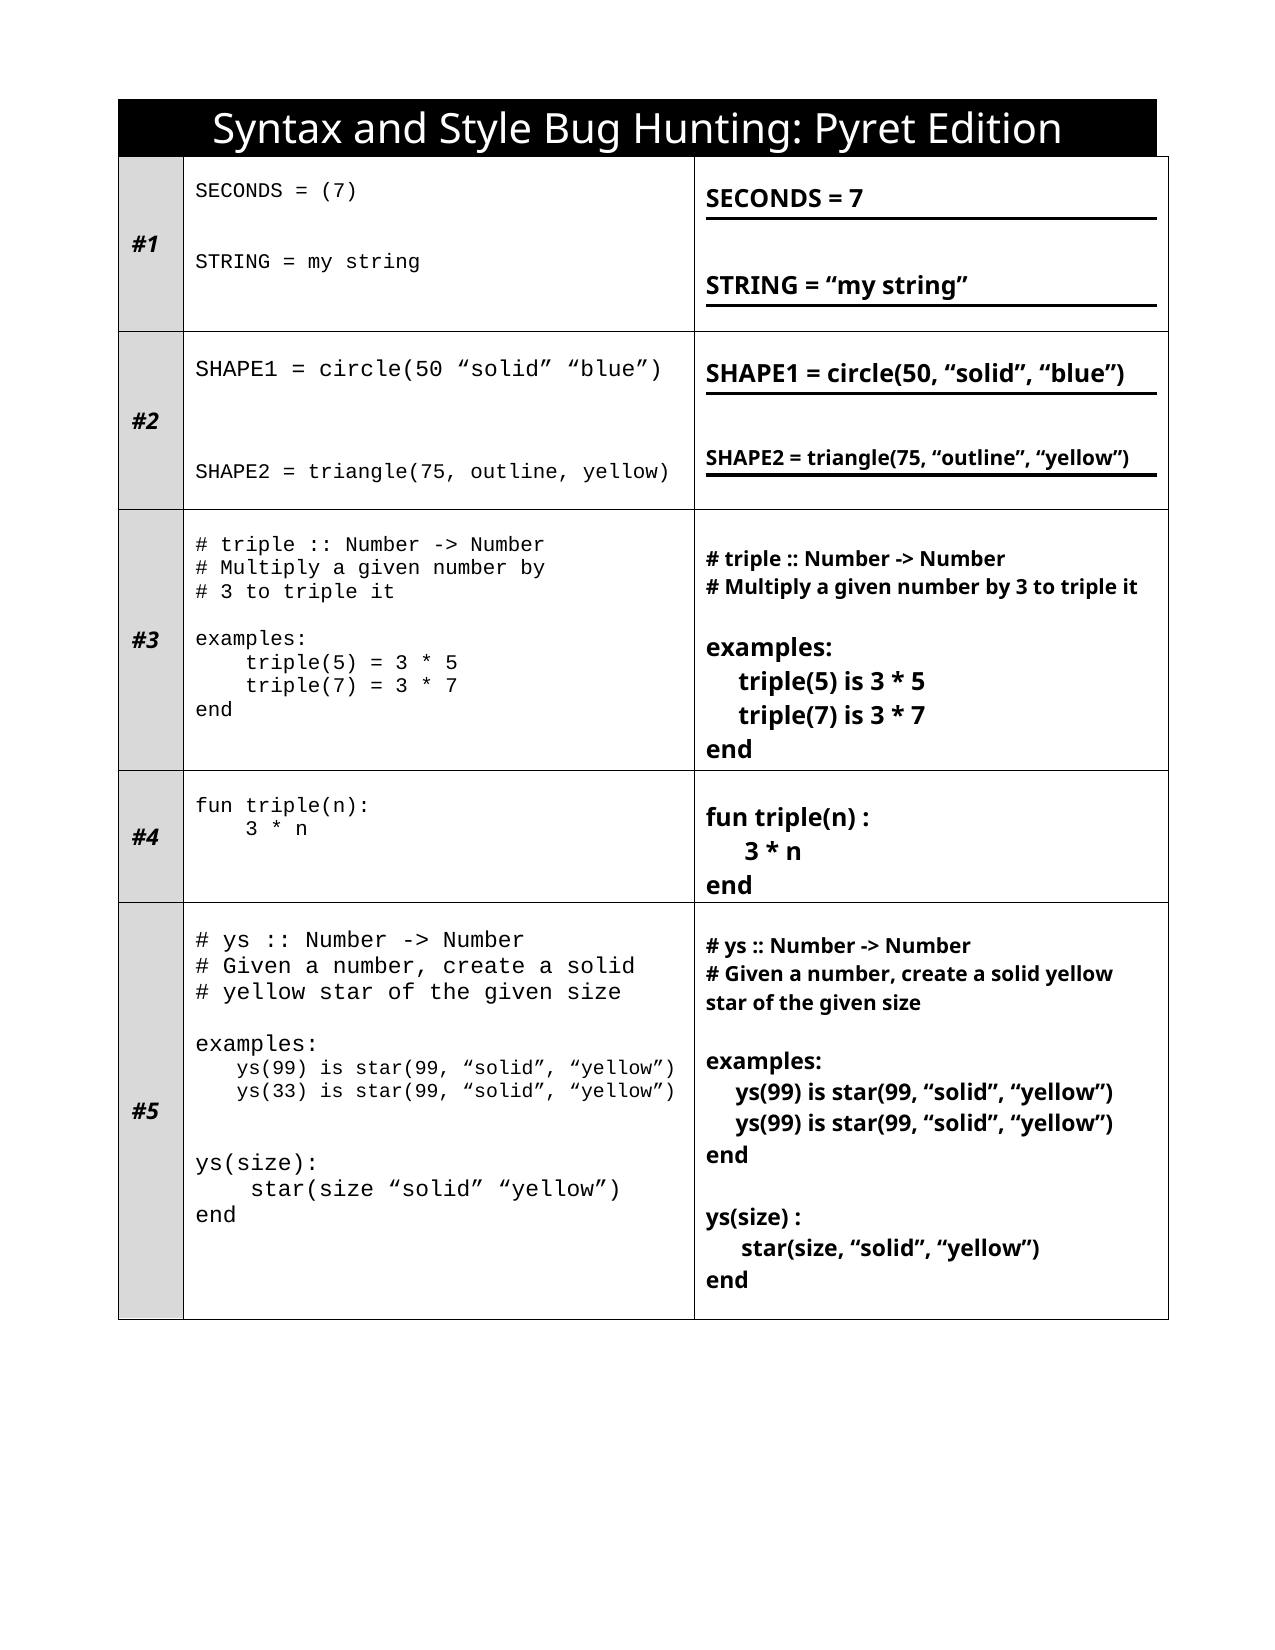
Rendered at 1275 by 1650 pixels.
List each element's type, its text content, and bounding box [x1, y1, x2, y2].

table_cell SHAPE1 = circle(50 “solid” “blue”) SHAPE2 = triangle(75, outline, yellow) [184, 332, 694, 509]
table_cell # ys :: Number -> Number # Given a number, create a solid yellow star of the given size examples: ys(99) is star(99, “solid”, “yellow”) ys(99) is star(99, “solid”, “yellow”) end ys(size) : star(size, “solid”, “yellow”) end [695, 903, 1168, 1318]
subtitle Syntax and Style Bug Hunting: Pyret Edition [118, 99, 1157, 156]
table_header SECONDS = 7 STRING = “my string” [695, 157, 1168, 331]
table_cell fun triple(n): 3 * n [184, 771, 694, 902]
table_cell #4 [119, 771, 183, 902]
table_cell # triple :: Number -> Number # Multiply a given number by # 3 to triple it examples: triple(5) = 3 * 5 triple(7) = 3 * 7 end [184, 510, 694, 770]
table_cell SHAPE1 = circle(50, “solid”, “blue”) SHAPE2 = triangle(75, “outline”, “yellow”) [695, 332, 1168, 509]
table_cell #3 [119, 510, 183, 770]
table_cell # ys :: Number -> Number # Given a number, create a solid # yellow star of the given size examples: ys(99) is star(99, “solid”, “yellow”) ys(33) is star(99, “solid”, “yellow”) ys(size): star(size “solid” “yellow”) end [184, 903, 694, 1318]
table_cell #5 [119, 903, 183, 1318]
table_cell fun triple(n) : 3 * n end [695, 771, 1168, 902]
table_header #1 [119, 157, 183, 331]
table_cell # triple :: Number -> Number # Multiply a given number by 3 to triple it examples: triple(5) is 3 * 5 triple(7) is 3 * 7 end [695, 510, 1168, 770]
table_cell #2 [119, 332, 183, 509]
table_header SECONDS = (7) STRING = my string [184, 157, 694, 331]
